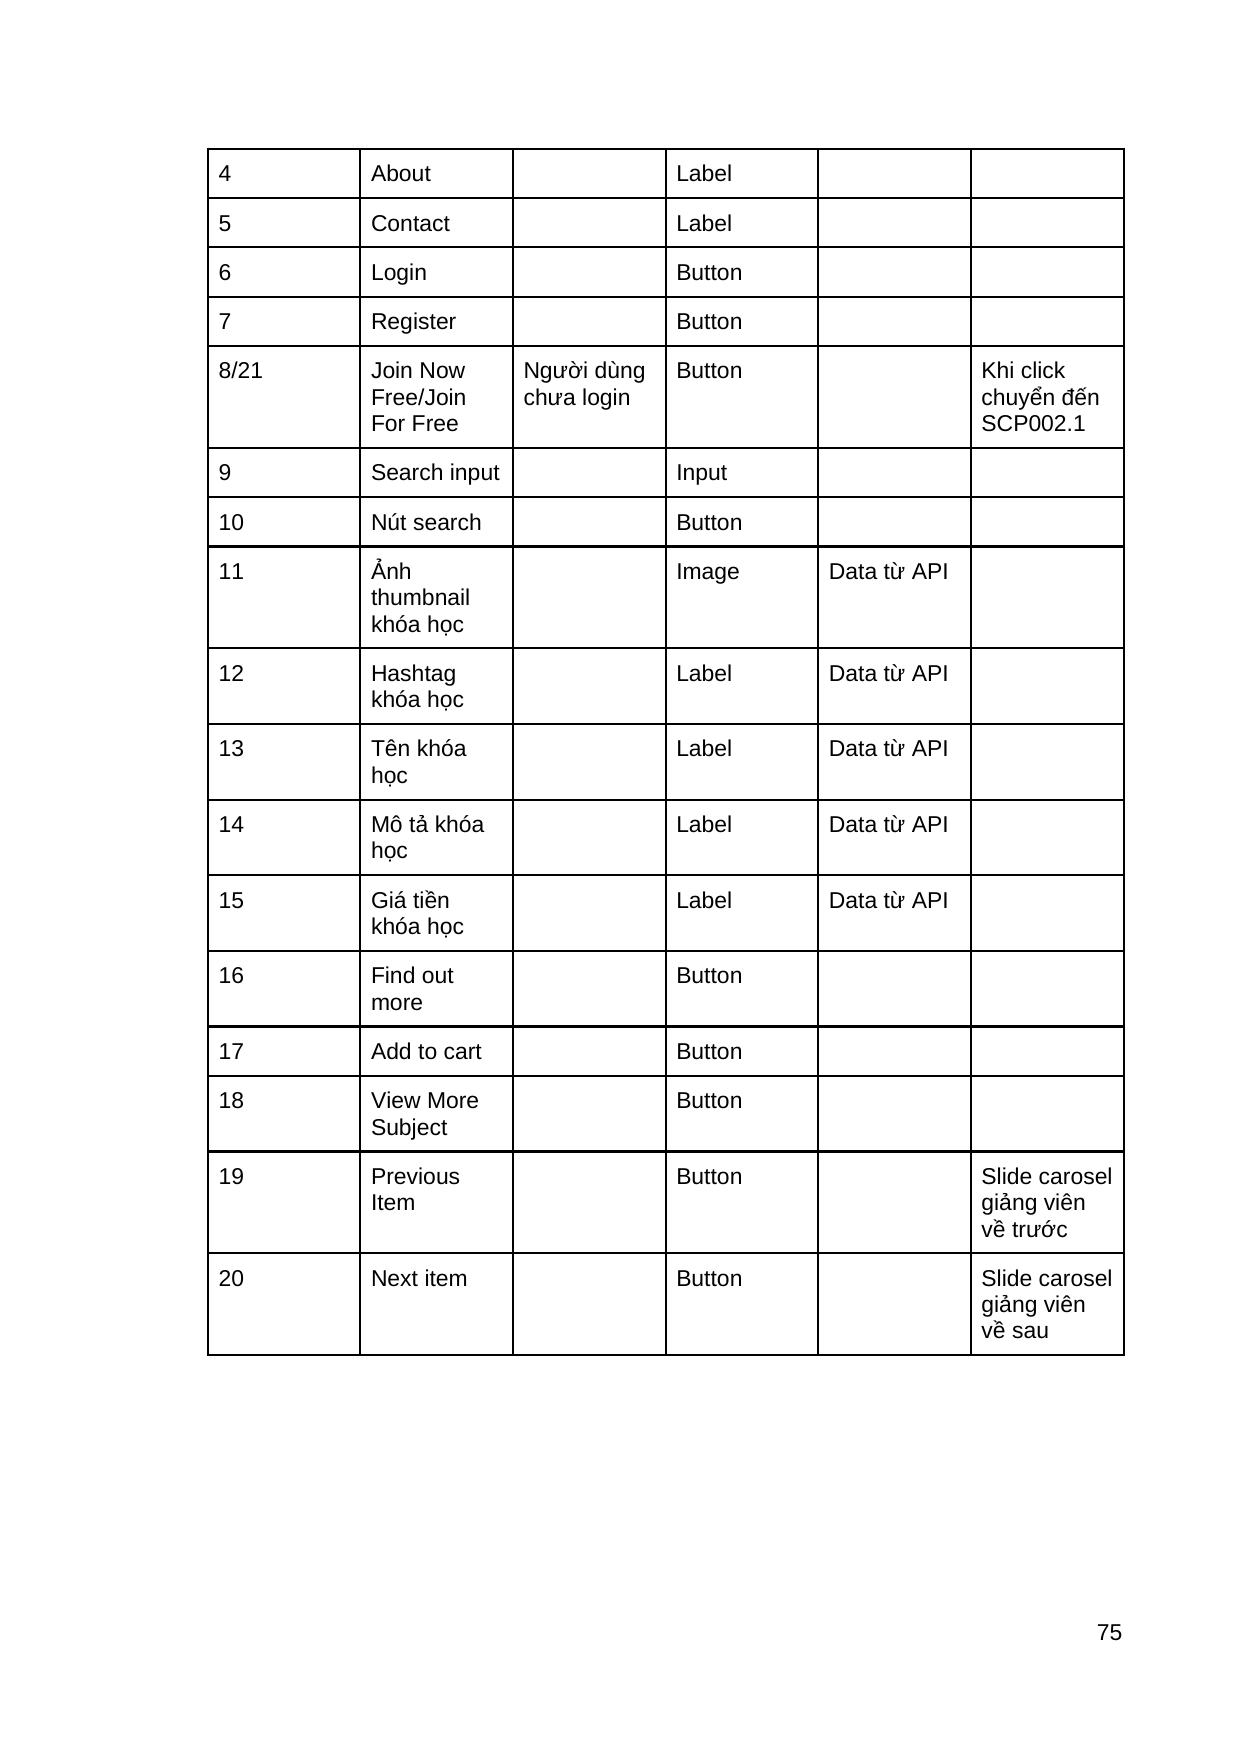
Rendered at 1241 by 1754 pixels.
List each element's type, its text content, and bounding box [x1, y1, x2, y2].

table_cell 13 [209, 725, 359, 798]
table_cell [972, 248, 1123, 296]
table_cell [514, 952, 665, 1025]
table_cell Add to cart [361, 1028, 512, 1075]
table_cell 10 [209, 498, 359, 545]
table_cell 14 [209, 801, 359, 874]
table_cell [514, 1077, 665, 1150]
table_cell 12 [209, 649, 359, 723]
table_cell 17 [209, 1028, 359, 1075]
table_cell Label [667, 801, 817, 874]
table_cell Nút search [361, 498, 512, 545]
table_cell Search input [361, 449, 512, 496]
table_cell [972, 498, 1123, 545]
table_cell [819, 1254, 970, 1354]
table_cell [514, 649, 665, 723]
table_cell [819, 248, 970, 296]
table_cell Button [667, 1028, 817, 1075]
table_cell [819, 150, 970, 197]
table_cell Slide carosel giảng viên về trước [972, 1153, 1123, 1252]
table_cell [972, 725, 1123, 798]
table_cell [972, 548, 1123, 647]
table_cell 7 [209, 298, 359, 345]
table_cell Contact [361, 199, 512, 246]
table_cell Label [667, 150, 817, 197]
table_cell Button [667, 1077, 817, 1150]
table_cell [514, 449, 665, 496]
table_cell Giá tiền khóa học [361, 876, 512, 950]
table_cell [514, 298, 665, 345]
table_cell 9 [209, 449, 359, 496]
table_cell 11 [209, 548, 359, 647]
table_cell 8/21 [209, 347, 359, 447]
table_cell [819, 498, 970, 545]
table_cell [514, 876, 665, 950]
table_cell Slide carosel giảng viên về sau [972, 1254, 1123, 1354]
table_cell Label [667, 649, 817, 723]
table_cell [819, 298, 970, 345]
table_cell [972, 199, 1123, 246]
table_cell View More Subject [361, 1077, 512, 1150]
table_cell Button [667, 498, 817, 545]
table_cell [819, 1153, 970, 1252]
table_cell [972, 298, 1123, 345]
table_cell Data từ API [819, 649, 970, 723]
table_cell [514, 548, 665, 647]
table_cell 5 [209, 199, 359, 246]
table_cell Mô tả khóa học [361, 801, 512, 874]
table_cell [514, 1153, 665, 1252]
table_cell About [361, 150, 512, 197]
table_cell [514, 1254, 665, 1354]
table_cell [972, 801, 1123, 874]
table_cell Button [667, 1254, 817, 1354]
table_cell [514, 725, 665, 798]
table_cell [819, 1028, 970, 1075]
table_cell [514, 248, 665, 296]
table_cell Data từ API [819, 876, 970, 950]
table_cell Next item [361, 1254, 512, 1354]
table_cell Input [667, 449, 817, 496]
table_cell [819, 952, 970, 1025]
table_cell 6 [209, 248, 359, 296]
table_cell [972, 1077, 1123, 1150]
table_cell Button [667, 298, 817, 345]
table_cell Find out more [361, 952, 512, 1025]
table_cell [819, 199, 970, 246]
table_cell Join Now Free/Join For Free [361, 347, 512, 447]
table_cell [514, 1028, 665, 1075]
table_cell [514, 498, 665, 545]
table_cell Button [667, 347, 817, 447]
table_cell Image [667, 548, 817, 647]
table_cell Hashtag khóa học [361, 649, 512, 723]
table_cell 19 [209, 1153, 359, 1252]
table_cell Button [667, 952, 817, 1025]
table_cell [972, 150, 1123, 197]
table_cell 15 [209, 876, 359, 950]
table_cell [819, 1077, 970, 1150]
table_cell [972, 952, 1123, 1025]
table_cell 4 [209, 150, 359, 197]
table_cell 18 [209, 1077, 359, 1150]
table_cell [819, 347, 970, 447]
table_cell Data từ API [819, 548, 970, 647]
table_cell Ảnh thumbnail khóa học [361, 548, 512, 647]
table_cell [972, 876, 1123, 950]
table_cell [819, 449, 970, 496]
table_cell Tên khóa học [361, 725, 512, 798]
table_cell 16 [209, 952, 359, 1025]
table_cell Previous Item [361, 1153, 512, 1252]
table_cell Label [667, 199, 817, 246]
table_cell [972, 649, 1123, 723]
table_cell [972, 1028, 1123, 1075]
table_cell Button [667, 248, 817, 296]
table_cell Label [667, 725, 817, 798]
table_cell Data từ API [819, 801, 970, 874]
table_cell [514, 150, 665, 197]
table_cell Register [361, 298, 512, 345]
table_cell Login [361, 248, 512, 296]
table_cell 20 [209, 1254, 359, 1354]
table_cell Label [667, 876, 817, 950]
table_cell Khi click chuyển đến SCP002.1 [972, 347, 1123, 447]
table_cell Người dùng chưa login [514, 347, 665, 447]
table_cell [972, 449, 1123, 496]
table_cell [514, 199, 665, 246]
table_cell [514, 801, 665, 874]
table_cell Button [667, 1153, 817, 1252]
table_cell Data từ API [819, 725, 970, 798]
